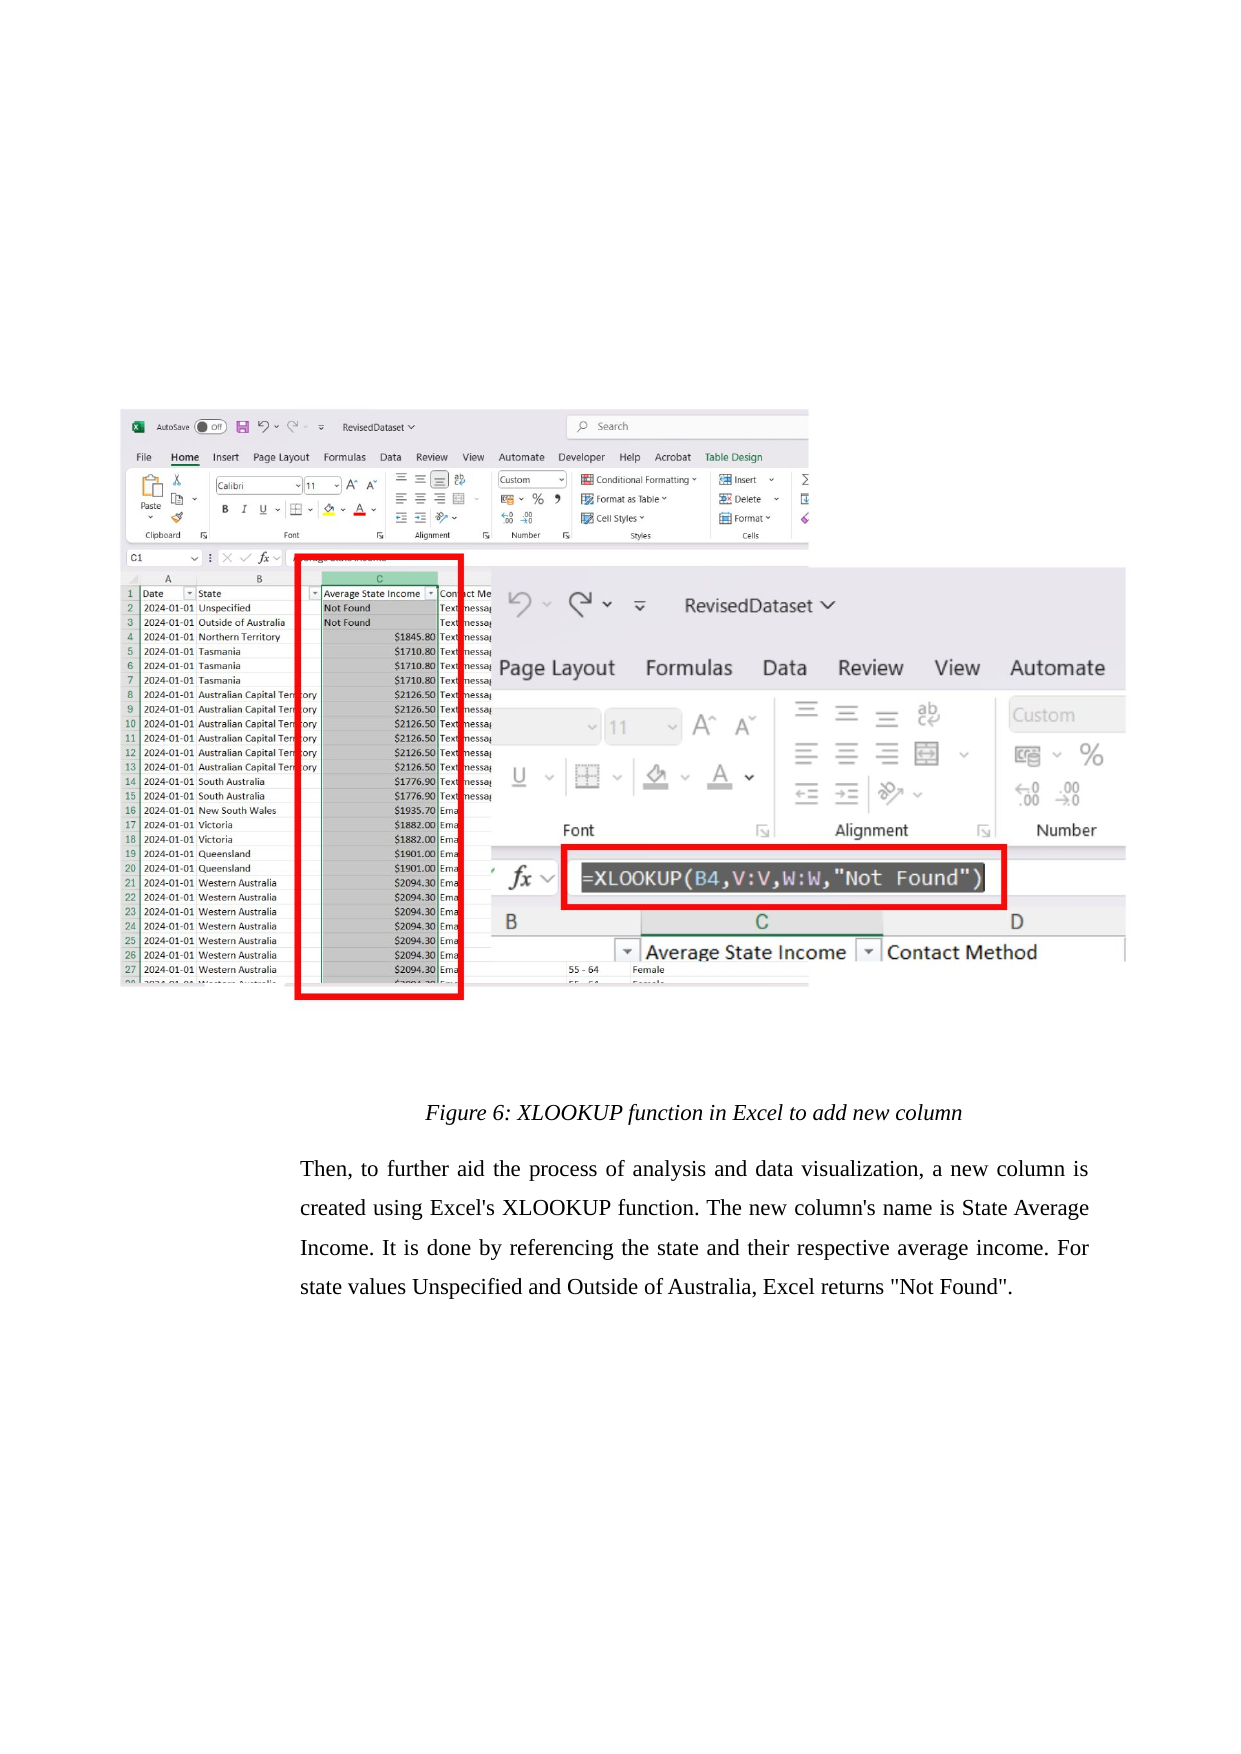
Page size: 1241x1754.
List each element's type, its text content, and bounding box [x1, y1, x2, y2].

text Figure 6: XLOOKUP function in Excel to add new column [300, 1056, 1090, 1125]
text Then, to further aid the process of analysis and data visualization, a new column is created using Excel's XLOOKUP function. The new column's name is State Average Income. It is done by referencing the state and their respective average income. For state values Unspecified and Outside of Australia, Excel returns "Not Found". [300, 1155, 1090, 1300]
picture [91, 358, 1150, 1056]
